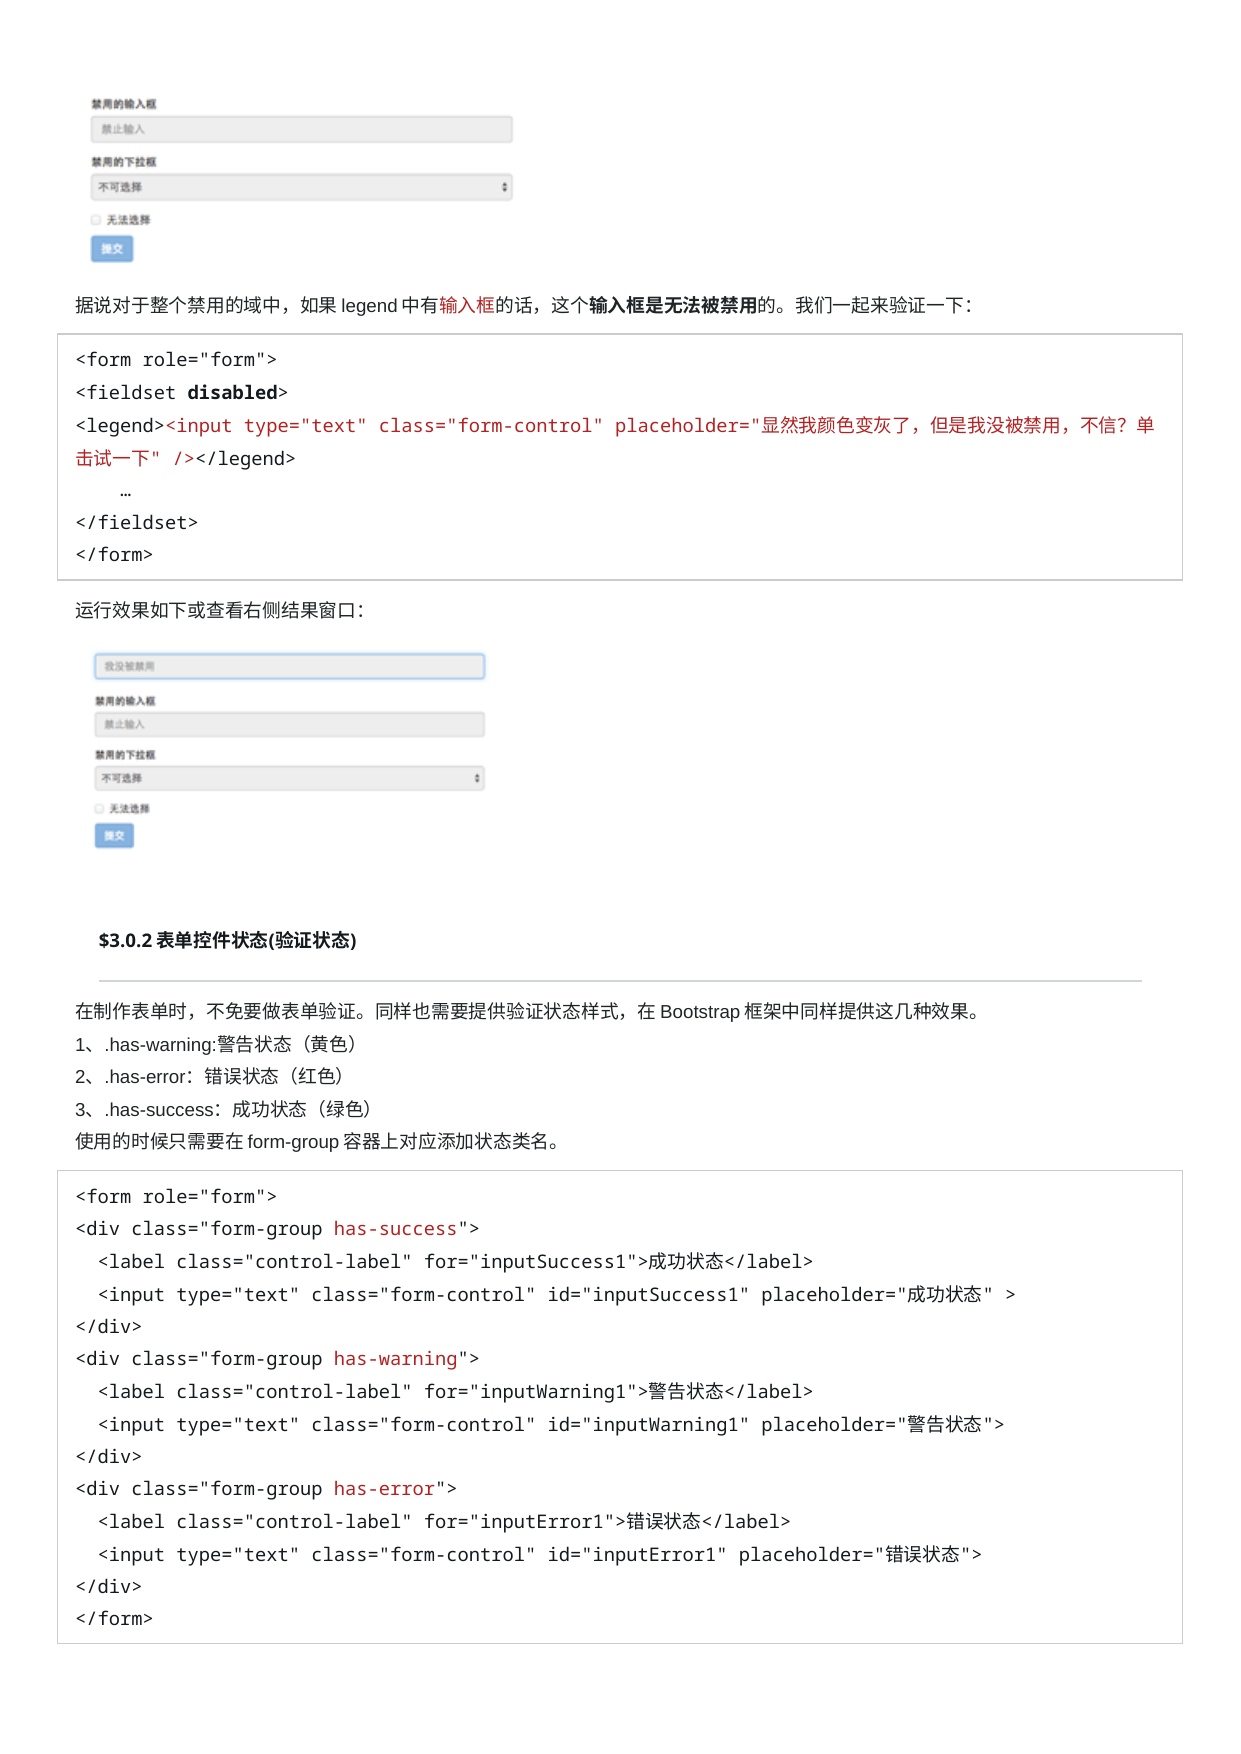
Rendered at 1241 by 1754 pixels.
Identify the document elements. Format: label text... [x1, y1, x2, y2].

text 据说对于整个禁用的域中，如果legend中有输入框的话，这个输入框是无法被禁用的。我们一起来验证一下： [75, 288, 1165, 321]
text </div> [75, 1309, 1165, 1342]
text <label class="control-label" for="inputError1">错误状态</label> [75, 1504, 1165, 1537]
text <label class="control-label" for="inputSuccess1">成功状态</label> [75, 1244, 1165, 1277]
text <fieldset disabled> [75, 376, 1165, 408]
text </form> [58, 528, 1182, 579]
text <div class="form-group has-success"> [75, 1212, 1165, 1244]
text 在制作表单时，不免要做表单验证。同样也需要提供验证状态样式，在Bootstrap框架中同样提供这几种效果。 1、.has-warning:警告状态（黄色） 2、.has-error：错误状态（红色） 3、.has-success：成功状态（绿色） 使用的时候只需要在form-group容器上对应添加状态类名。 [75, 994, 1165, 1157]
text </div> [75, 1439, 1165, 1472]
text <label class="control-label" for="inputWarning1">警告状态</label> [75, 1374, 1165, 1407]
text <div class="form-group has-warning"> [75, 1342, 1165, 1374]
text </div> [75, 1569, 1165, 1592]
text <input type="text" class="form-control" id="inputError1" placeholder="错误状态"> [75, 1537, 1165, 1569]
text </form> [58, 1592, 1182, 1643]
text </fieldset> [75, 506, 1165, 528]
text <form role="form"> [58, 1171, 1182, 1212]
text <form role="form"> [58, 335, 1182, 376]
text 运行效果如下或查看右侧结果窗口： [75, 593, 1165, 626]
text <input type="text" class="form-control" id="inputSuccess1" placeholder="成功状态" > [75, 1277, 1165, 1309]
text <div class="form-group has-error"> [75, 1472, 1165, 1504]
subtitle $3.0.2表单控件状态(验证状态) [98, 923, 1142, 982]
text … [75, 473, 1165, 506]
text <input type="text" class="form-control" id="inputWarning1" placeholder="警告状态"> [75, 1407, 1165, 1439]
picture [75, 639, 500, 865]
picture [75, 85, 527, 271]
text <legend><input type="text" class="form-control" placeholder="显然我颜色变灰了，但是我没被禁用，不信？单击试一下" /></legend> [75, 408, 1165, 473]
